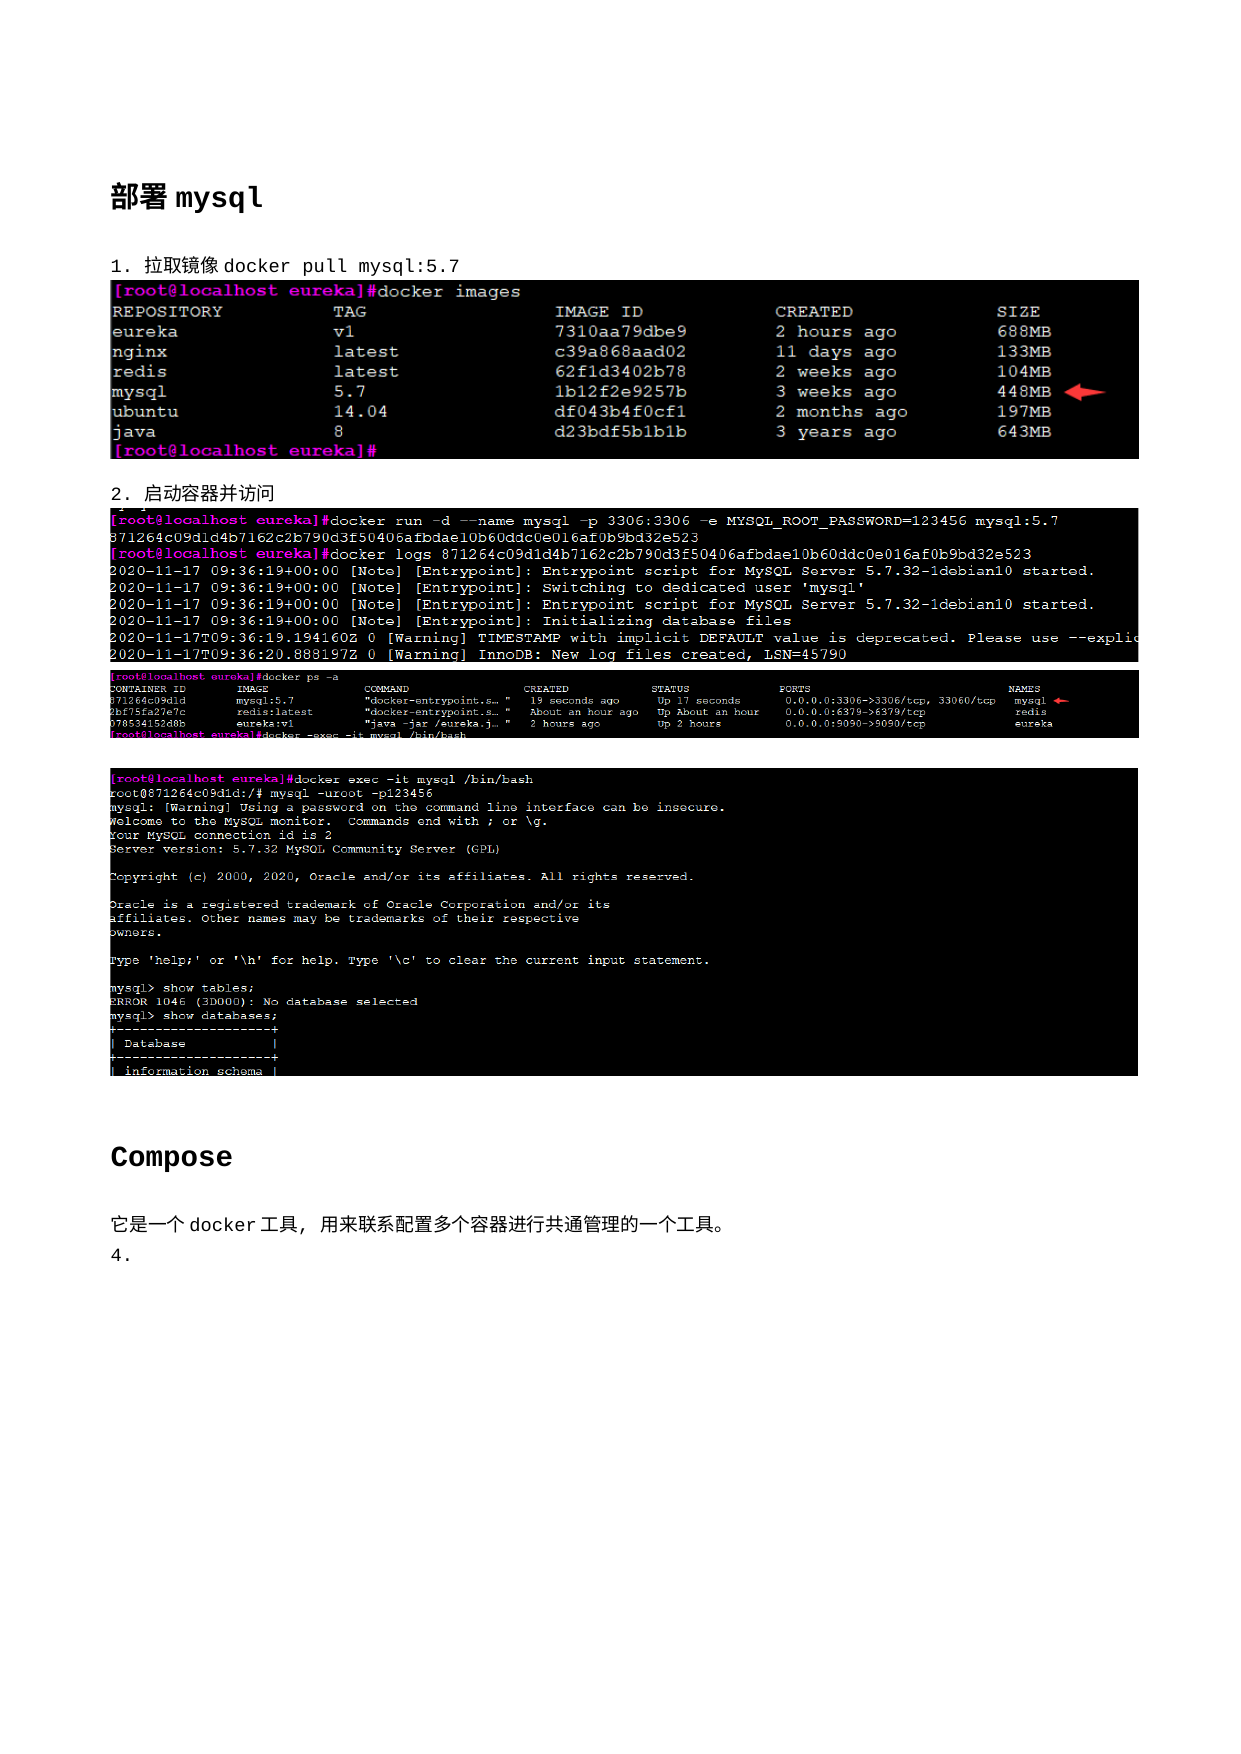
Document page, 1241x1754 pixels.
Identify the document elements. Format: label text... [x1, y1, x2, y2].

picture [110, 768, 1138, 1076]
list 它是一个docker工具, 用来联系配置多个容器进行共通管理的一个工具。 [110, 1207, 1139, 1240]
list 拉取镜像 docker pull mysql:5.7 [110, 248, 1139, 280]
list 启动容器并访问 [110, 476, 1139, 508]
subtitle 部署 mysql [110, 162, 1139, 227]
subtitle Compose [110, 1126, 1139, 1191]
picture [110, 280, 1139, 459]
picture [110, 670, 1139, 738]
picture [110, 508, 1139, 662]
